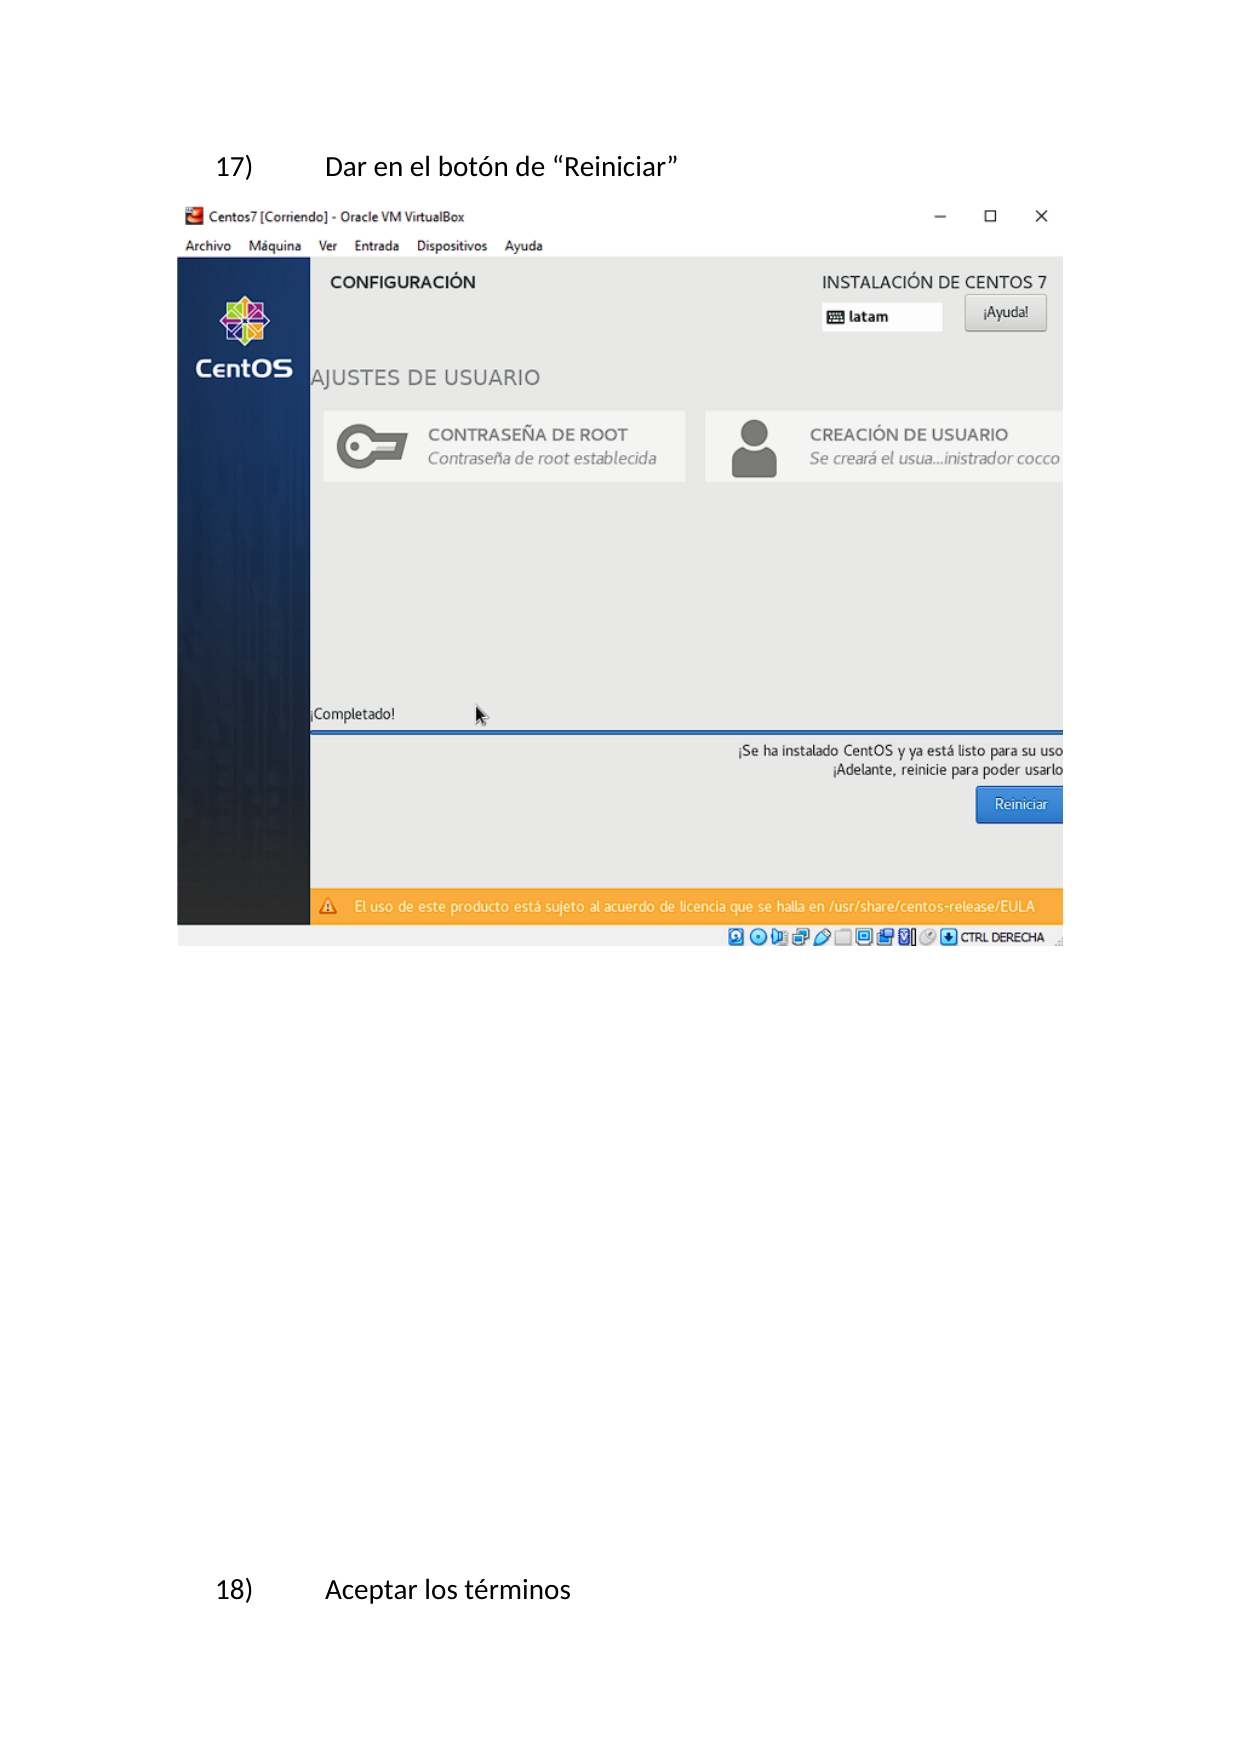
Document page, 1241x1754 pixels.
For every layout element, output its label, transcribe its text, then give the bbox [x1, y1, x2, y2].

picture [177, 202, 1063, 946]
list Aceptar los términos [215, 1571, 1063, 1606]
list Dar en el botón de “Reiniciar” [215, 148, 1063, 183]
